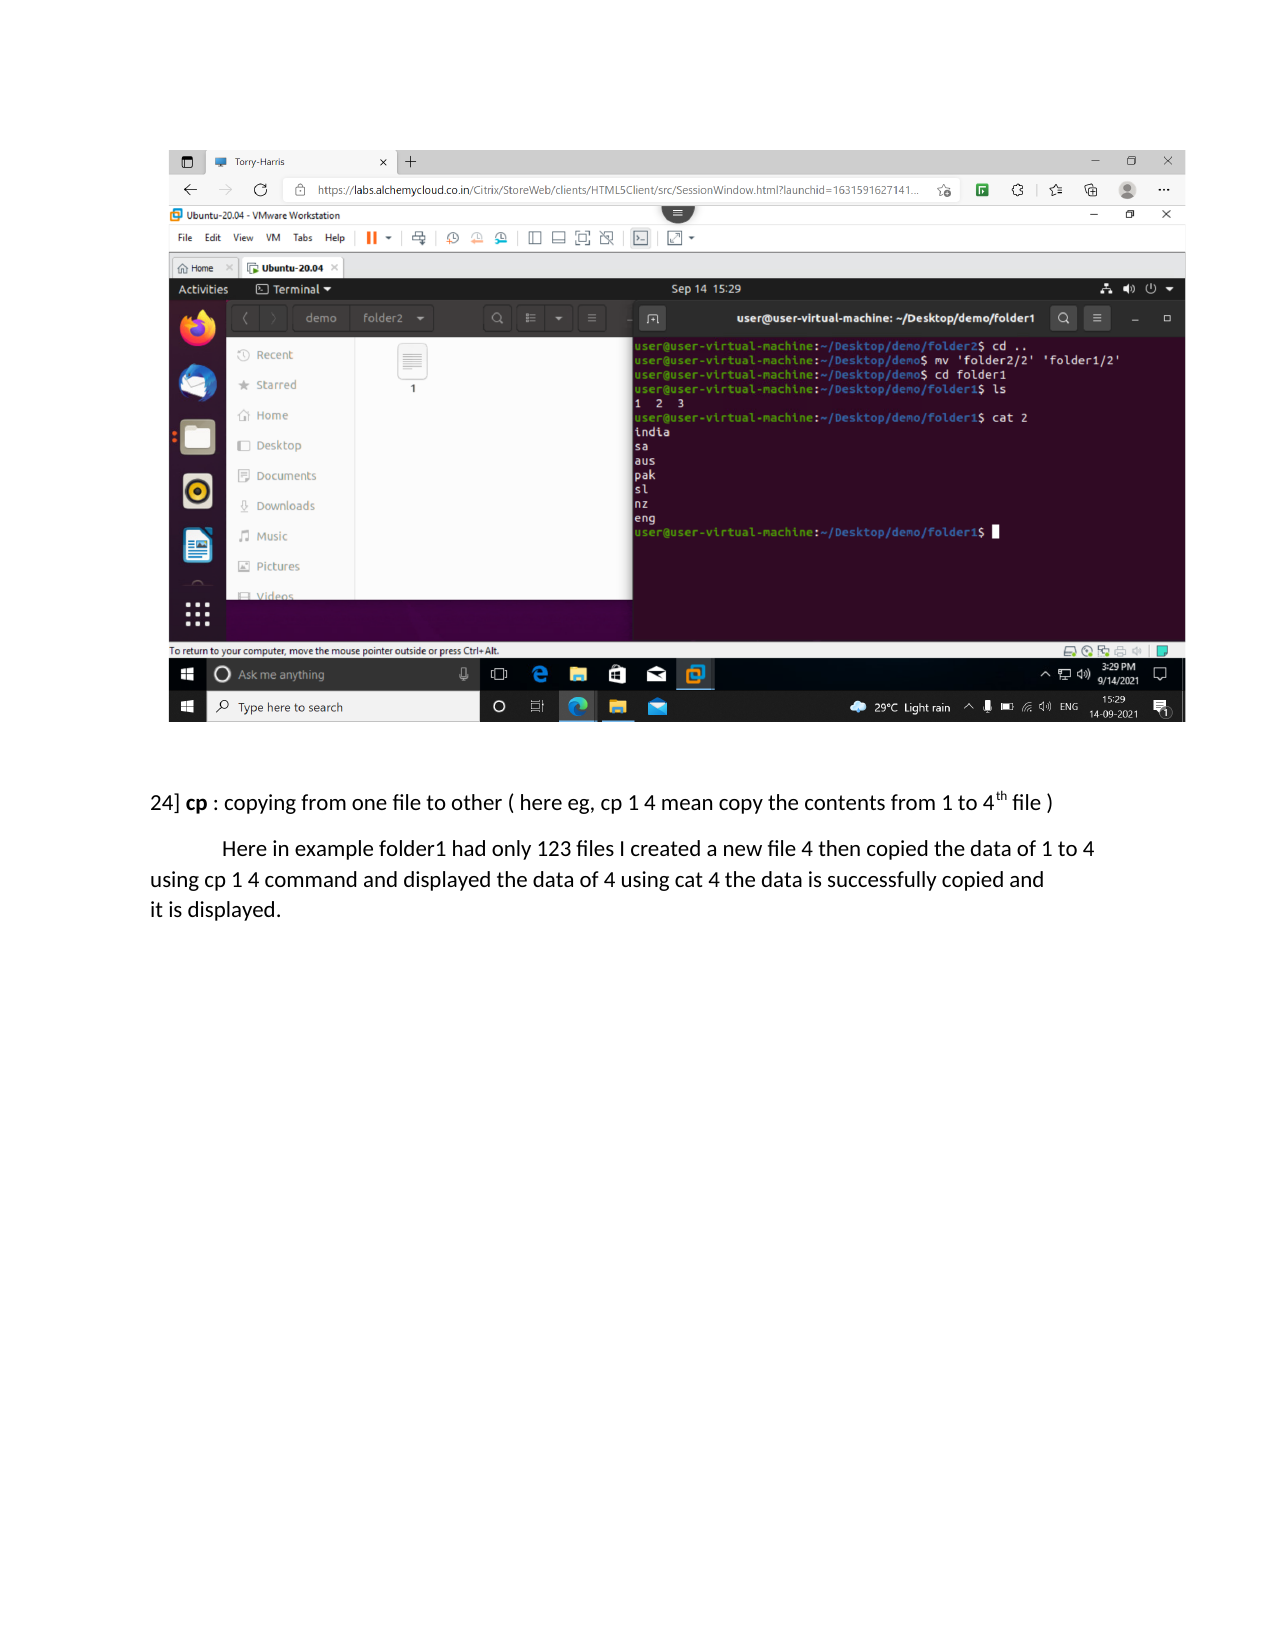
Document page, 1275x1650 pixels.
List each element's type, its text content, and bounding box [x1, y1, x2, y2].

text 24] cp : copying from one file to other ( here eg, cp 1 4 mean copy the contents from 1 to 4th file ) [150, 788, 1125, 816]
text Here in example folder1 had only 123 files I created a new file 4 then copied the data of 1 to 4 using cp 1 4 command and displayed the data of 4 using cat 4 the data is successfully copied and it is displayed. [150, 834, 1125, 923]
